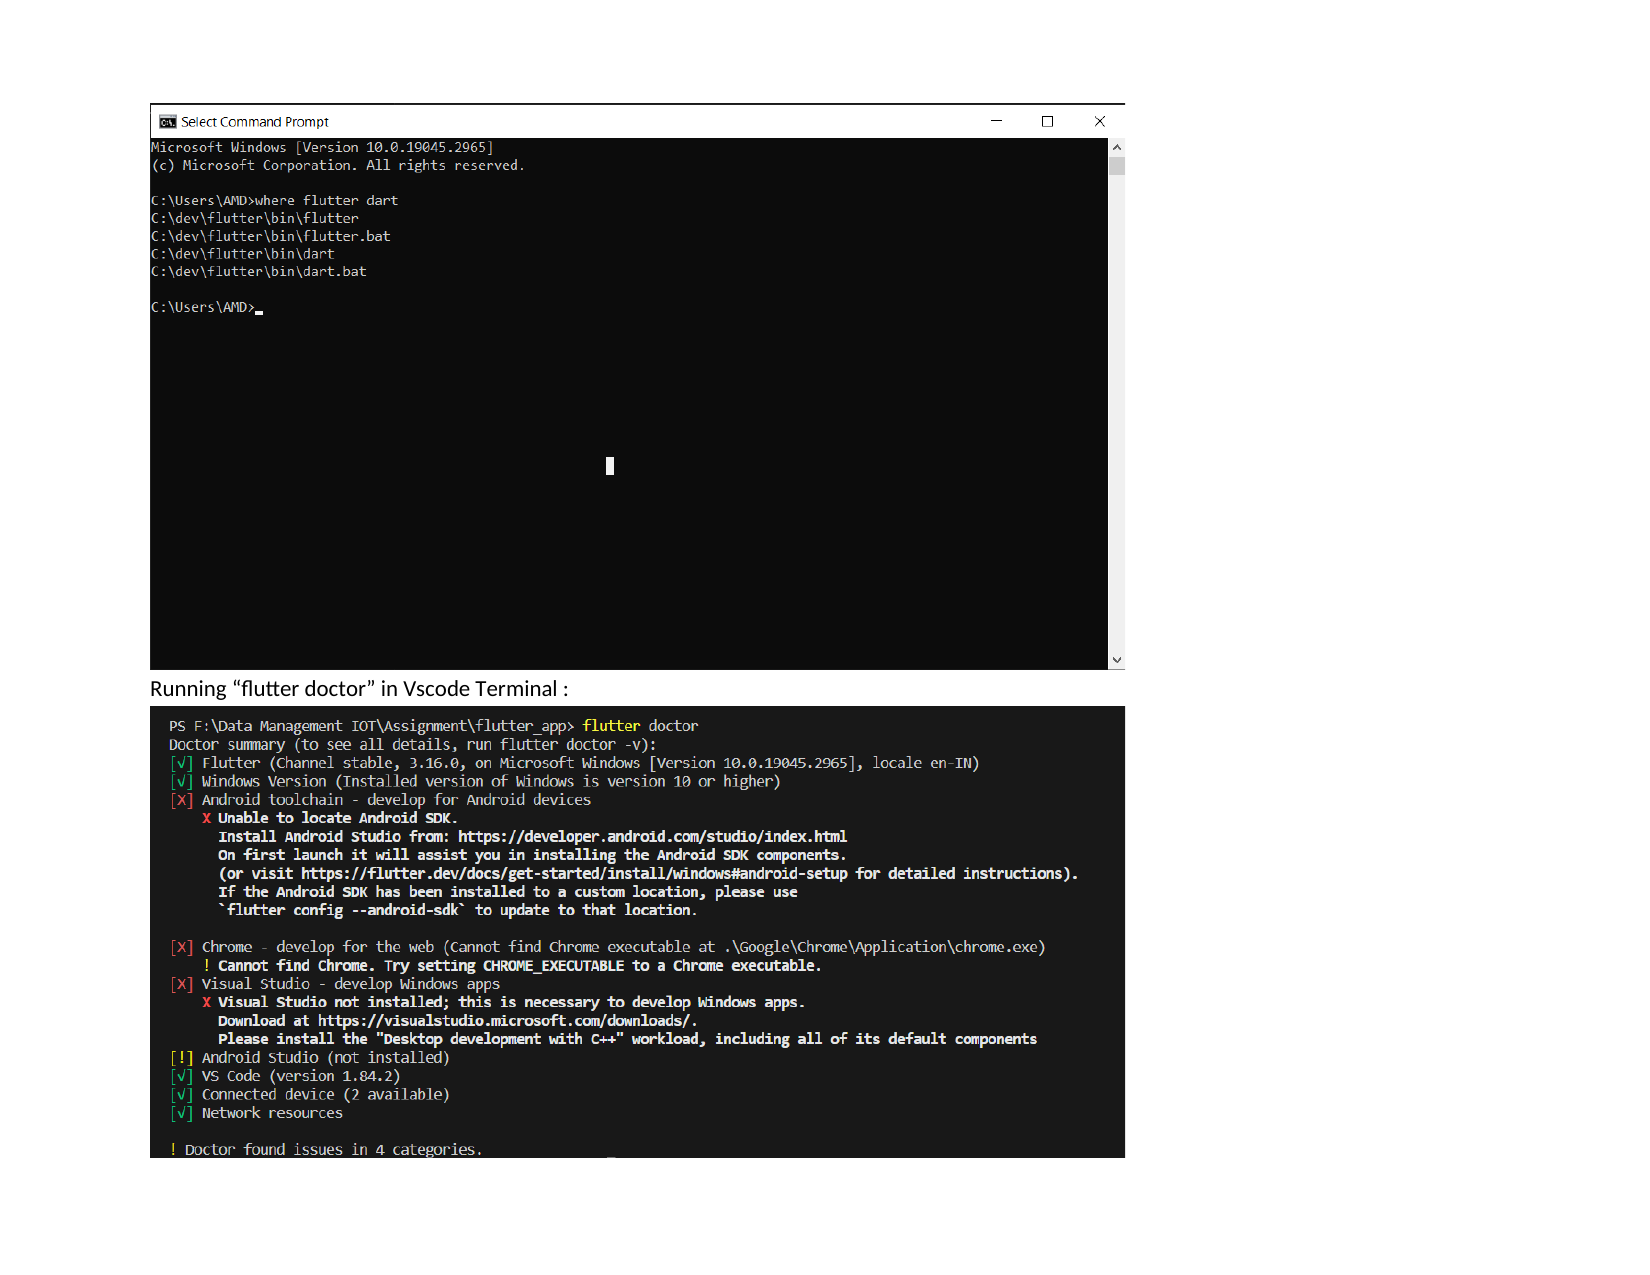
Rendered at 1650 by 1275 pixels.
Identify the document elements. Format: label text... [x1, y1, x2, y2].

text Running “flutter doctor” in Vscode Terminal : [150, 674, 1500, 702]
picture [150, 103, 1125, 670]
picture [150, 706, 1125, 1158]
